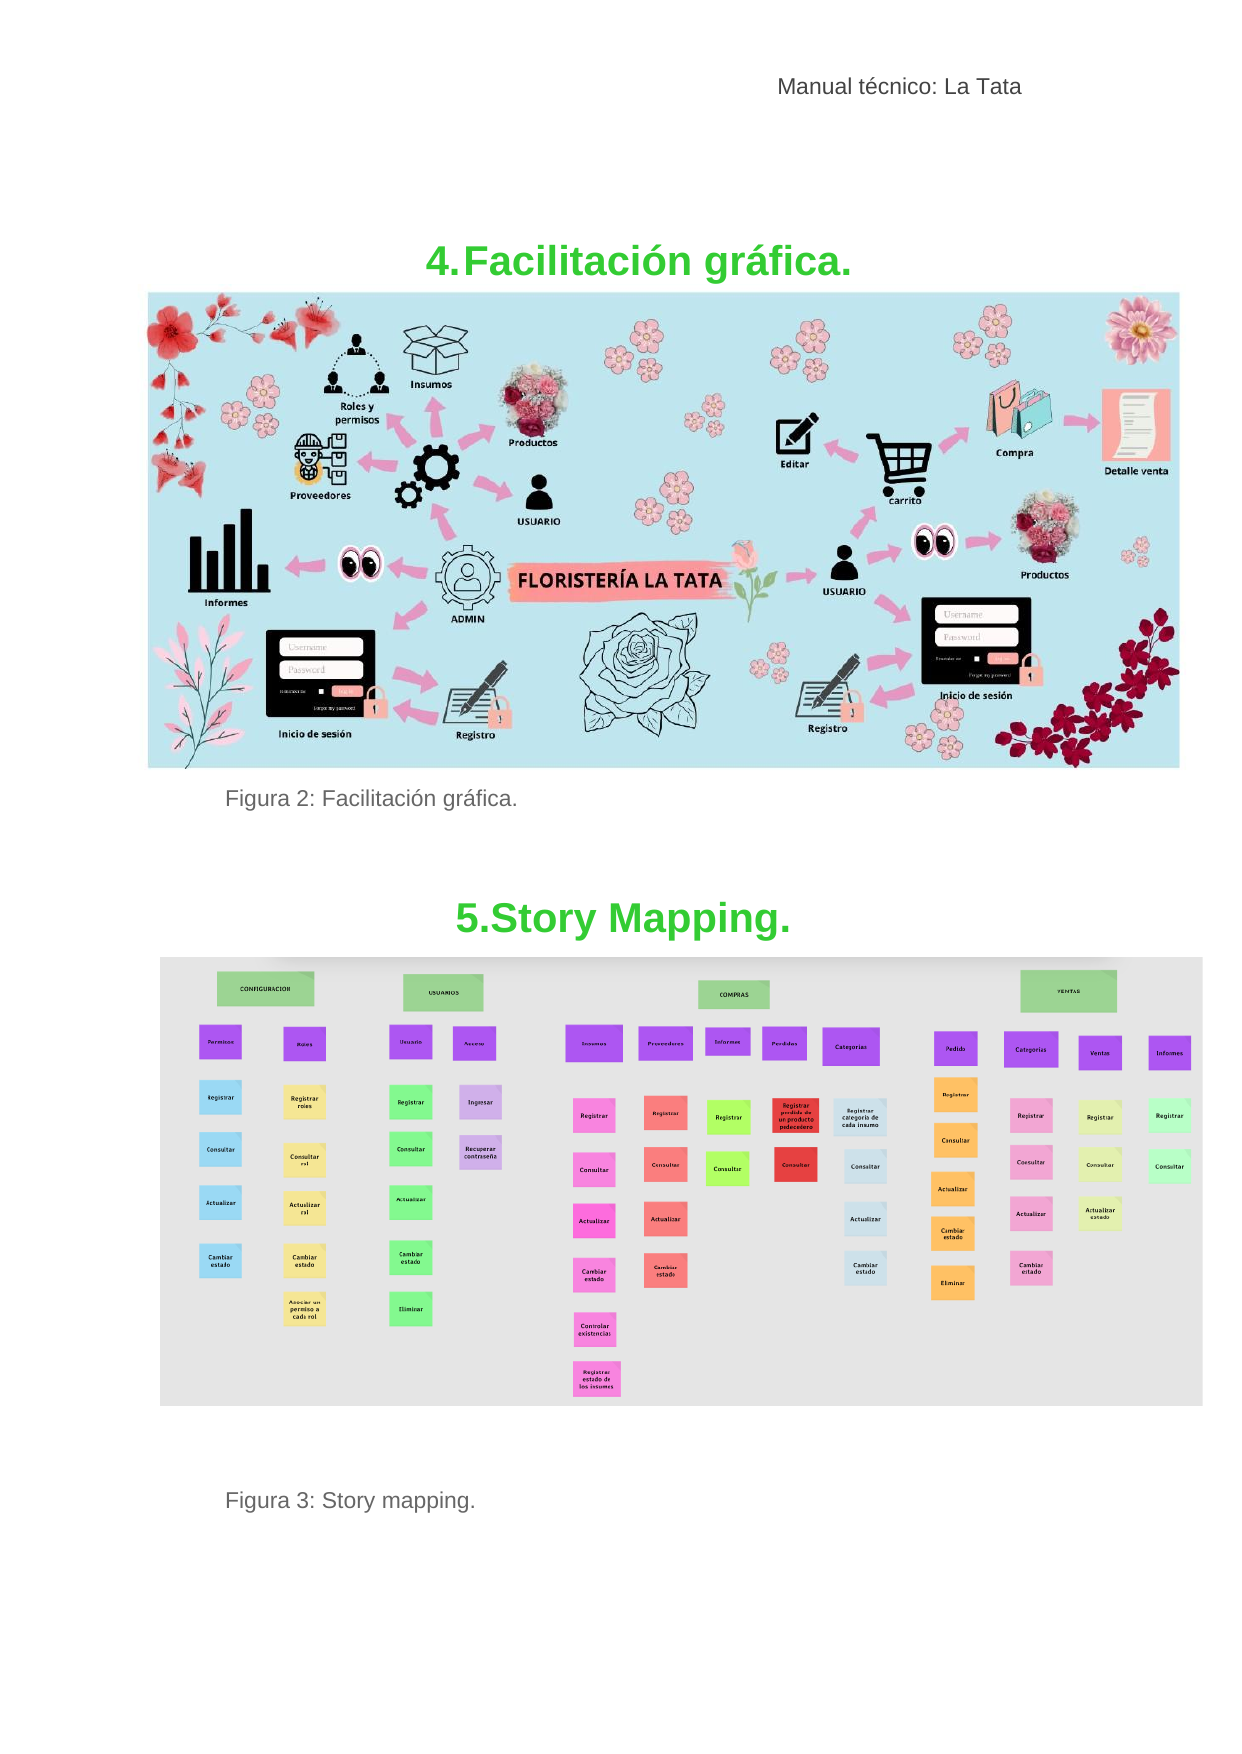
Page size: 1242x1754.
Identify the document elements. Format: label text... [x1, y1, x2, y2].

text Figura 3: Story mapping. [225, 1487, 1179, 1514]
text Figura 2: Facilitación gráfica. [225, 785, 1179, 811]
picture [137, 284, 1190, 776]
picture [160, 957, 1203, 1406]
subtitle Facilitación gráfica. [426, 236, 1179, 284]
subtitle 5.Story Mapping. [455, 893, 1179, 941]
